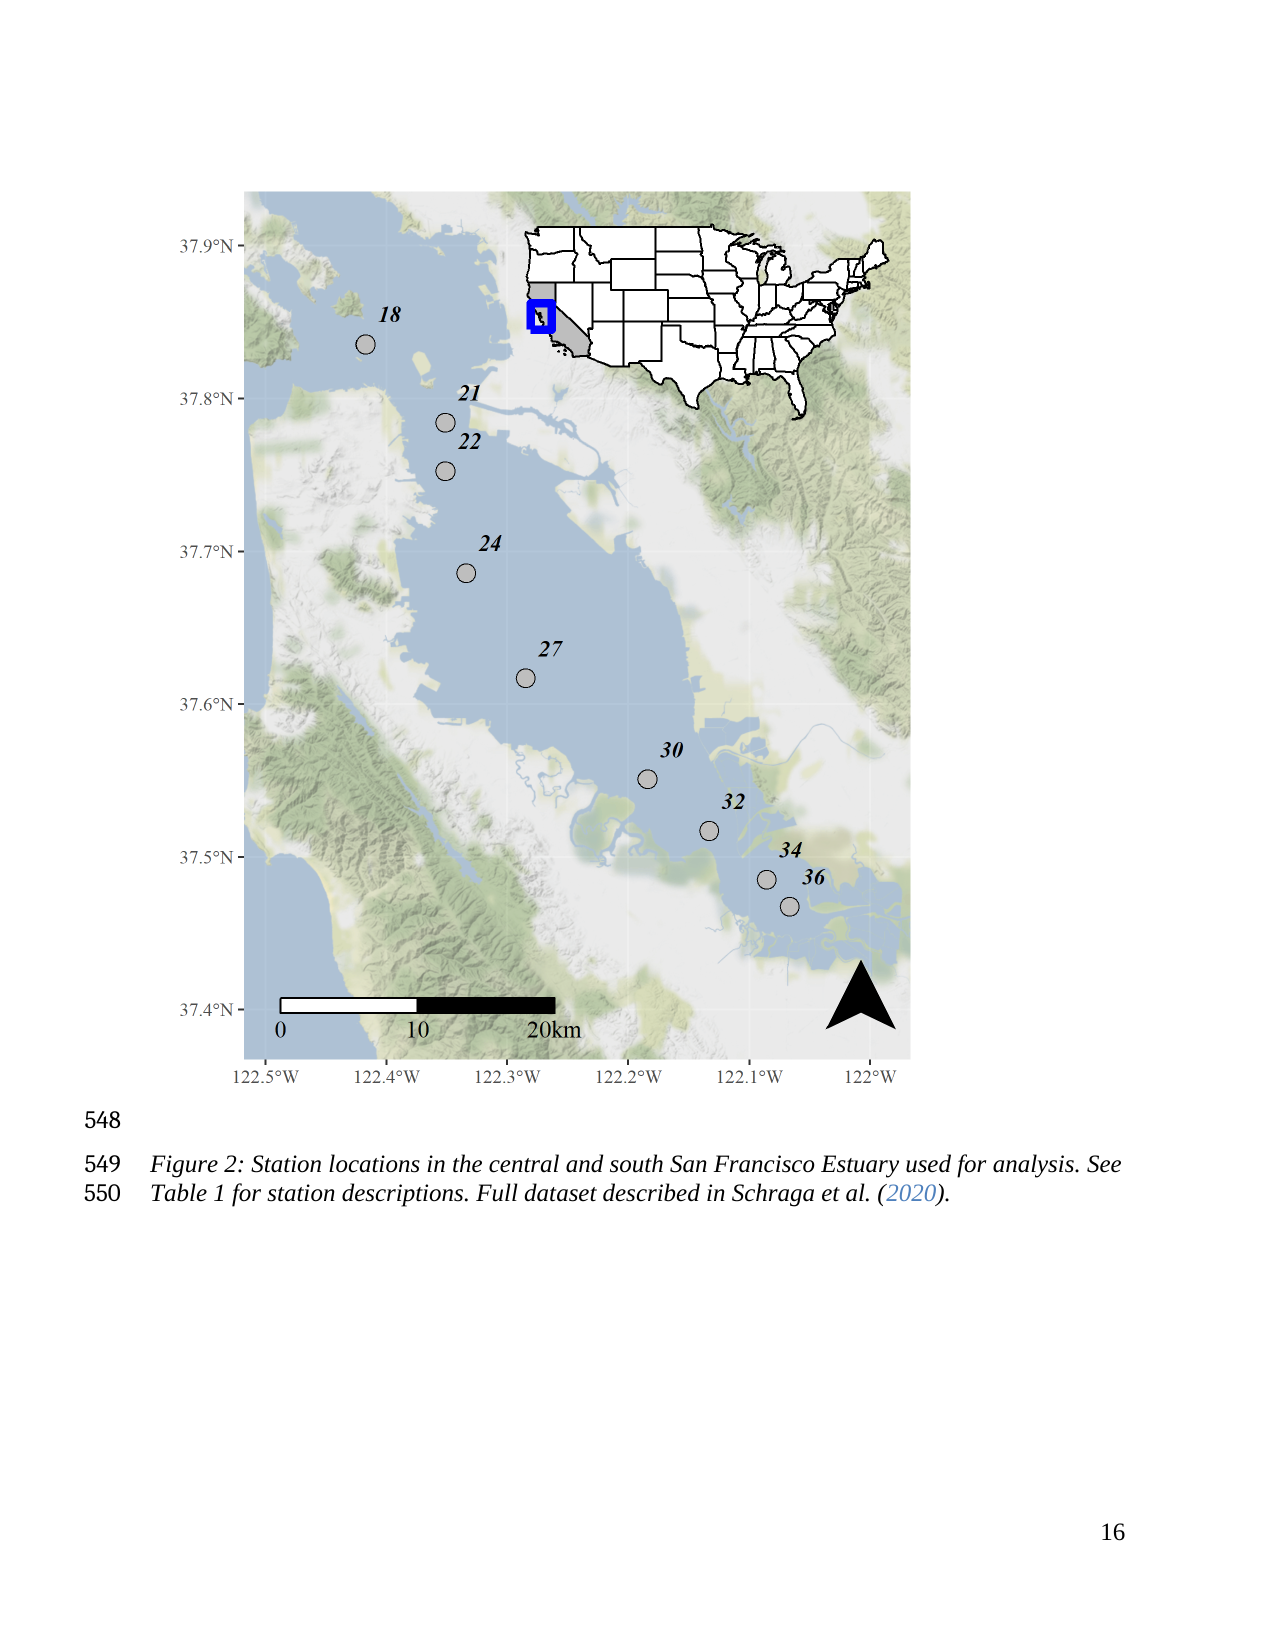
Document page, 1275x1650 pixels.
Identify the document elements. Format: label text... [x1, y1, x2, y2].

picture [168, 150, 922, 1129]
text Figure 2: Station locations in the central and south San Francisco Estuary used for analysis. See Table 1 for station descriptions. Full dataset described in Schraga et al. (2020). [150, 1149, 1125, 1207]
